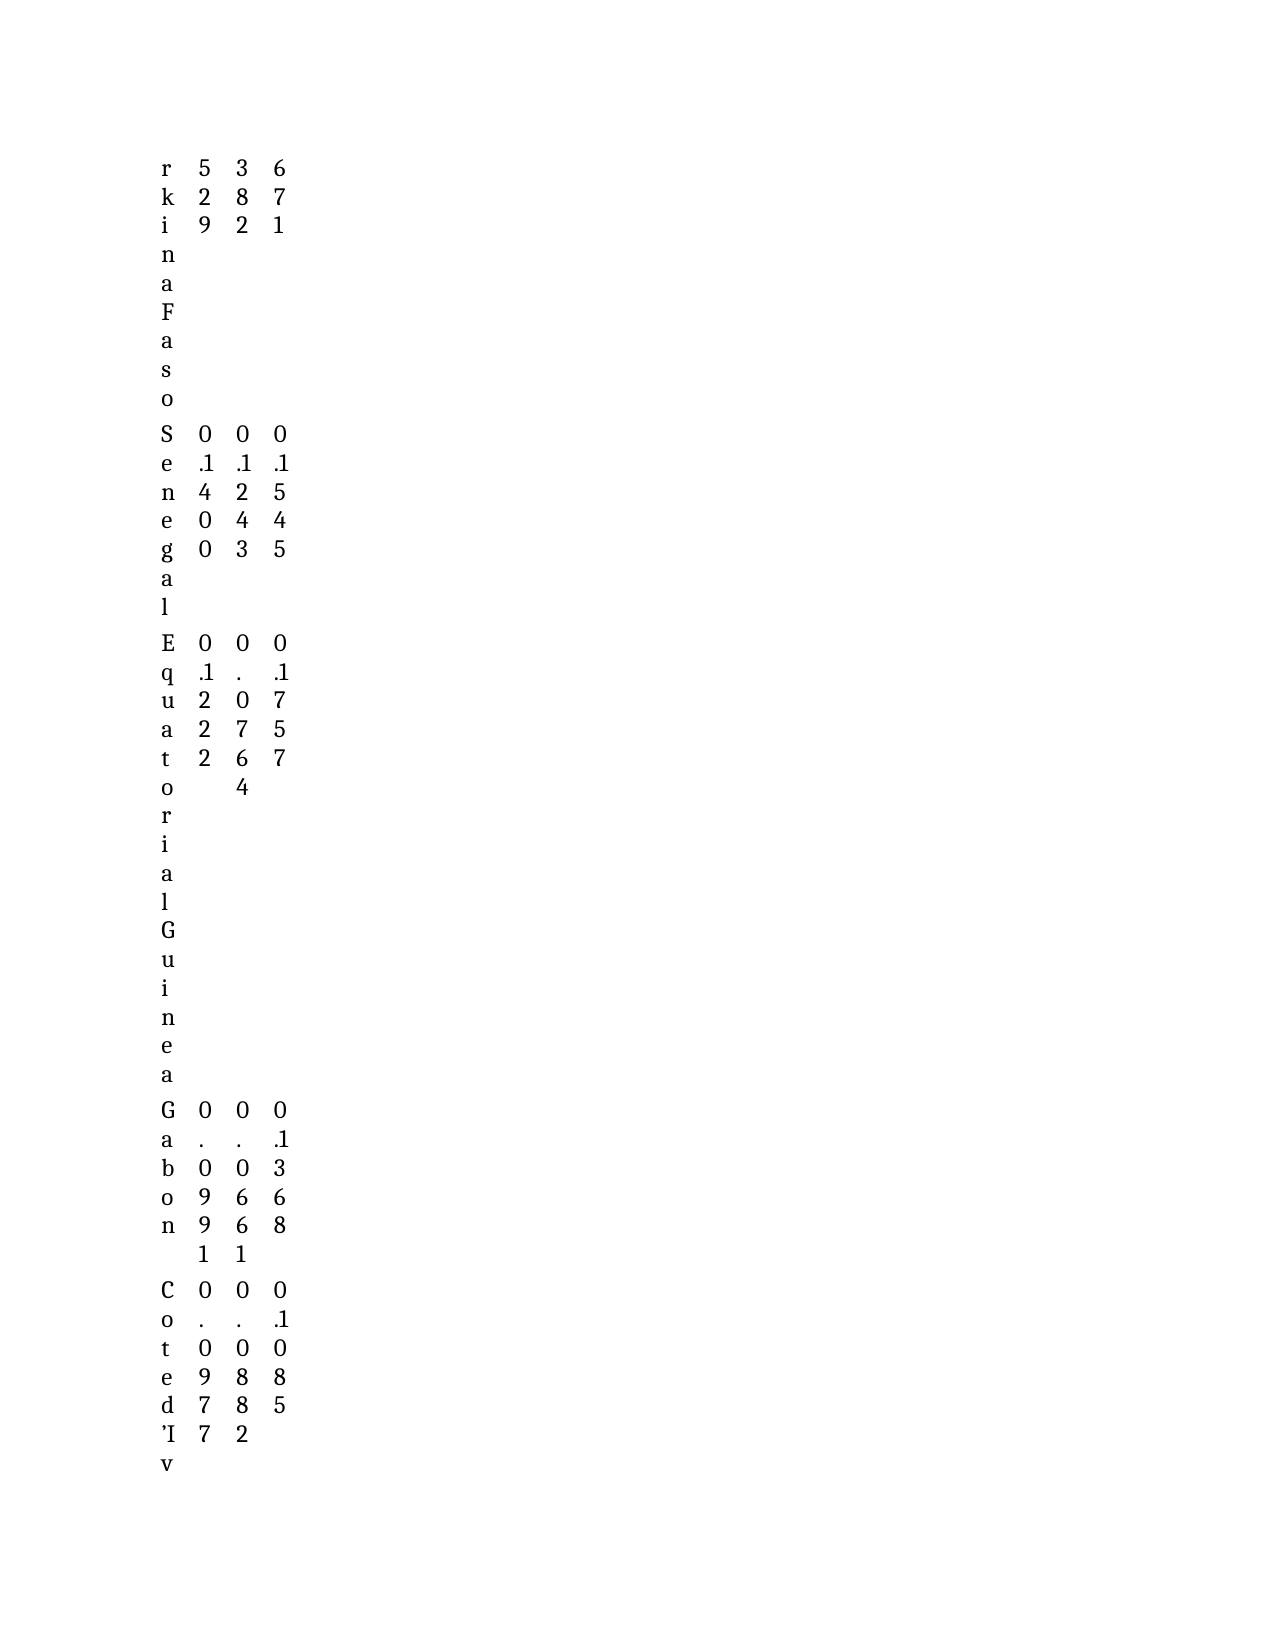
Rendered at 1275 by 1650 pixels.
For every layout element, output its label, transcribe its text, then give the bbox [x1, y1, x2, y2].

table_cell 0.1757 [263, 625, 300, 1092]
table_cell 0.0764 [225, 625, 262, 1092]
table_cell 0.1400 [188, 416, 225, 625]
table_cell 0.1545 [263, 416, 300, 625]
table_cell Equatorial Guinea [150, 625, 187, 1092]
table_cell 0.1243 [225, 416, 262, 625]
table_cell 0.0661 [225, 1093, 262, 1272]
table_cell 0.1529 [188, 150, 225, 416]
table_cell 0.0991 [188, 1093, 225, 1272]
table_cell Burkina Faso [150, 150, 187, 416]
table_cell Gabon [150, 1093, 187, 1272]
table_cell 0.1671 [263, 150, 300, 416]
table_cell 0.1085 [263, 1273, 300, 1477]
table_cell 0.1368 [263, 1093, 300, 1272]
table_cell 0.1382 [225, 150, 262, 416]
table_cell 0.0882 [225, 1273, 262, 1477]
table_cell 0.0977 [188, 1273, 225, 1477]
table_cell Cote d’Ivoire [150, 1273, 187, 1477]
table_cell 0.1222 [188, 625, 225, 1092]
table_cell Senegal [150, 416, 187, 625]
